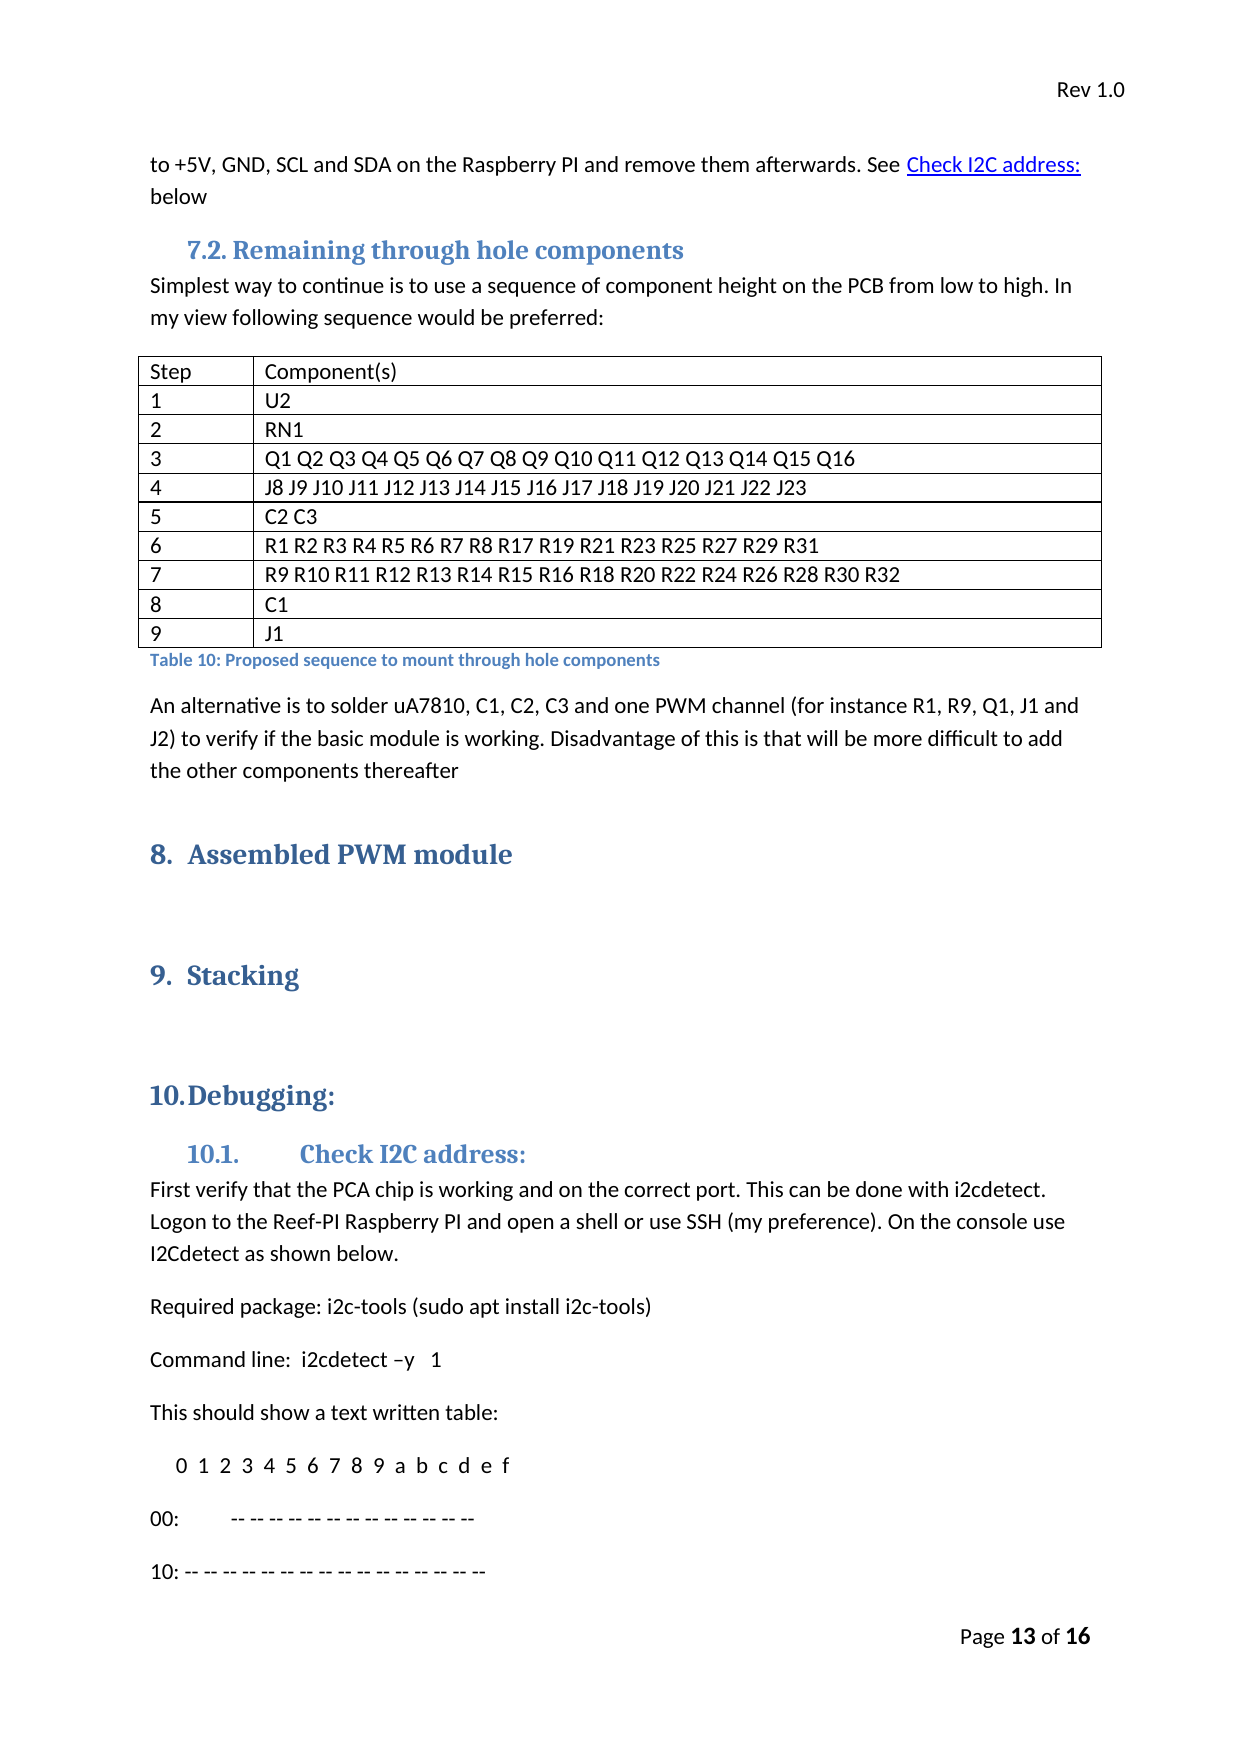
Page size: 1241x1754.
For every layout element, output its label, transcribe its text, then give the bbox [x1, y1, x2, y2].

text Required package: i2c-tools (sudo apt install i2c-tools) [150, 1292, 1090, 1320]
table_cell 6 [139, 532, 253, 559]
table_cell 9 [139, 619, 253, 647]
table_cell U2 [254, 386, 1101, 414]
subtitle Remaining through hole components [187, 235, 1090, 266]
table_cell J1 [254, 619, 1101, 647]
subtitle Assembled PWM module [150, 838, 1090, 872]
table_cell R9 R10 R11 R12 R13 R14 R15 R16 R18 R20 R22 R24 R26 R28 R30 R32 [254, 561, 1101, 589]
table_cell 5 [139, 503, 253, 531]
text 10: -- -- -- -- -- -- -- -- -- -- -- -- -- -- -- -- [150, 1557, 1090, 1585]
table_cell 3 [139, 444, 253, 472]
text Command line: i2cdetect –y 1 [150, 1345, 1090, 1373]
table_cell C1 [254, 590, 1101, 618]
table_header Component(s) [254, 357, 1101, 385]
text Simplest way to continue is to use a sequence of component height on the PCB from low to high. In my view following sequence would be preferred: [150, 271, 1090, 331]
subtitle Stacking [150, 959, 1090, 992]
subtitle Debugging: [150, 1079, 1090, 1113]
text 0 1 2 3 4 5 6 7 8 9 a b c d e f [150, 1451, 1090, 1479]
text First verify that the PCA chip is working and on the correct port. This can be done with i2cdetect. Logon to the Reef-PI Raspberry PI and open a shell or use SSH (my preference). On the console use I2Cdetect as shown below. [150, 1175, 1090, 1267]
table_cell 2 [139, 415, 253, 443]
table_cell RN1 [254, 415, 1101, 443]
table_header Step [139, 357, 253, 385]
table_cell J8 J9 J10 J11 J12 J13 J14 J15 J16 J17 J18 J19 J20 J21 J22 J23 [254, 474, 1101, 501]
text An alternative is to solder uA7810, C1, C2, C3 and one PWM channel (for instance R1, R9, Q1, J1 and J2) to verify if the basic module is working. Disadvantage of this is that will be more difficult to add the other components thereafter [150, 692, 1090, 784]
table_cell R1 R2 R3 R4 R5 R6 R7 R8 R17 R19 R21 R23 R25 R27 R29 R31 [254, 532, 1101, 559]
table_cell 7 [139, 561, 253, 589]
table_cell 1 [139, 386, 253, 414]
table_cell C2 C3 [254, 503, 1101, 531]
text This should show a text written table: [150, 1398, 1090, 1426]
table_cell 8 [139, 590, 253, 618]
table_cell Q1 Q2 Q3 Q4 Q5 Q6 Q7 Q8 Q9 Q10 Q11 Q12 Q13 Q14 Q15 Q16 [254, 444, 1101, 472]
table_cell 4 [139, 474, 253, 501]
text 00: -- -- -- -- -- -- -- -- -- -- -- -- -- [150, 1504, 1090, 1532]
subtitle Check I2C address: [187, 1139, 1090, 1170]
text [150, 150, 1090, 210]
